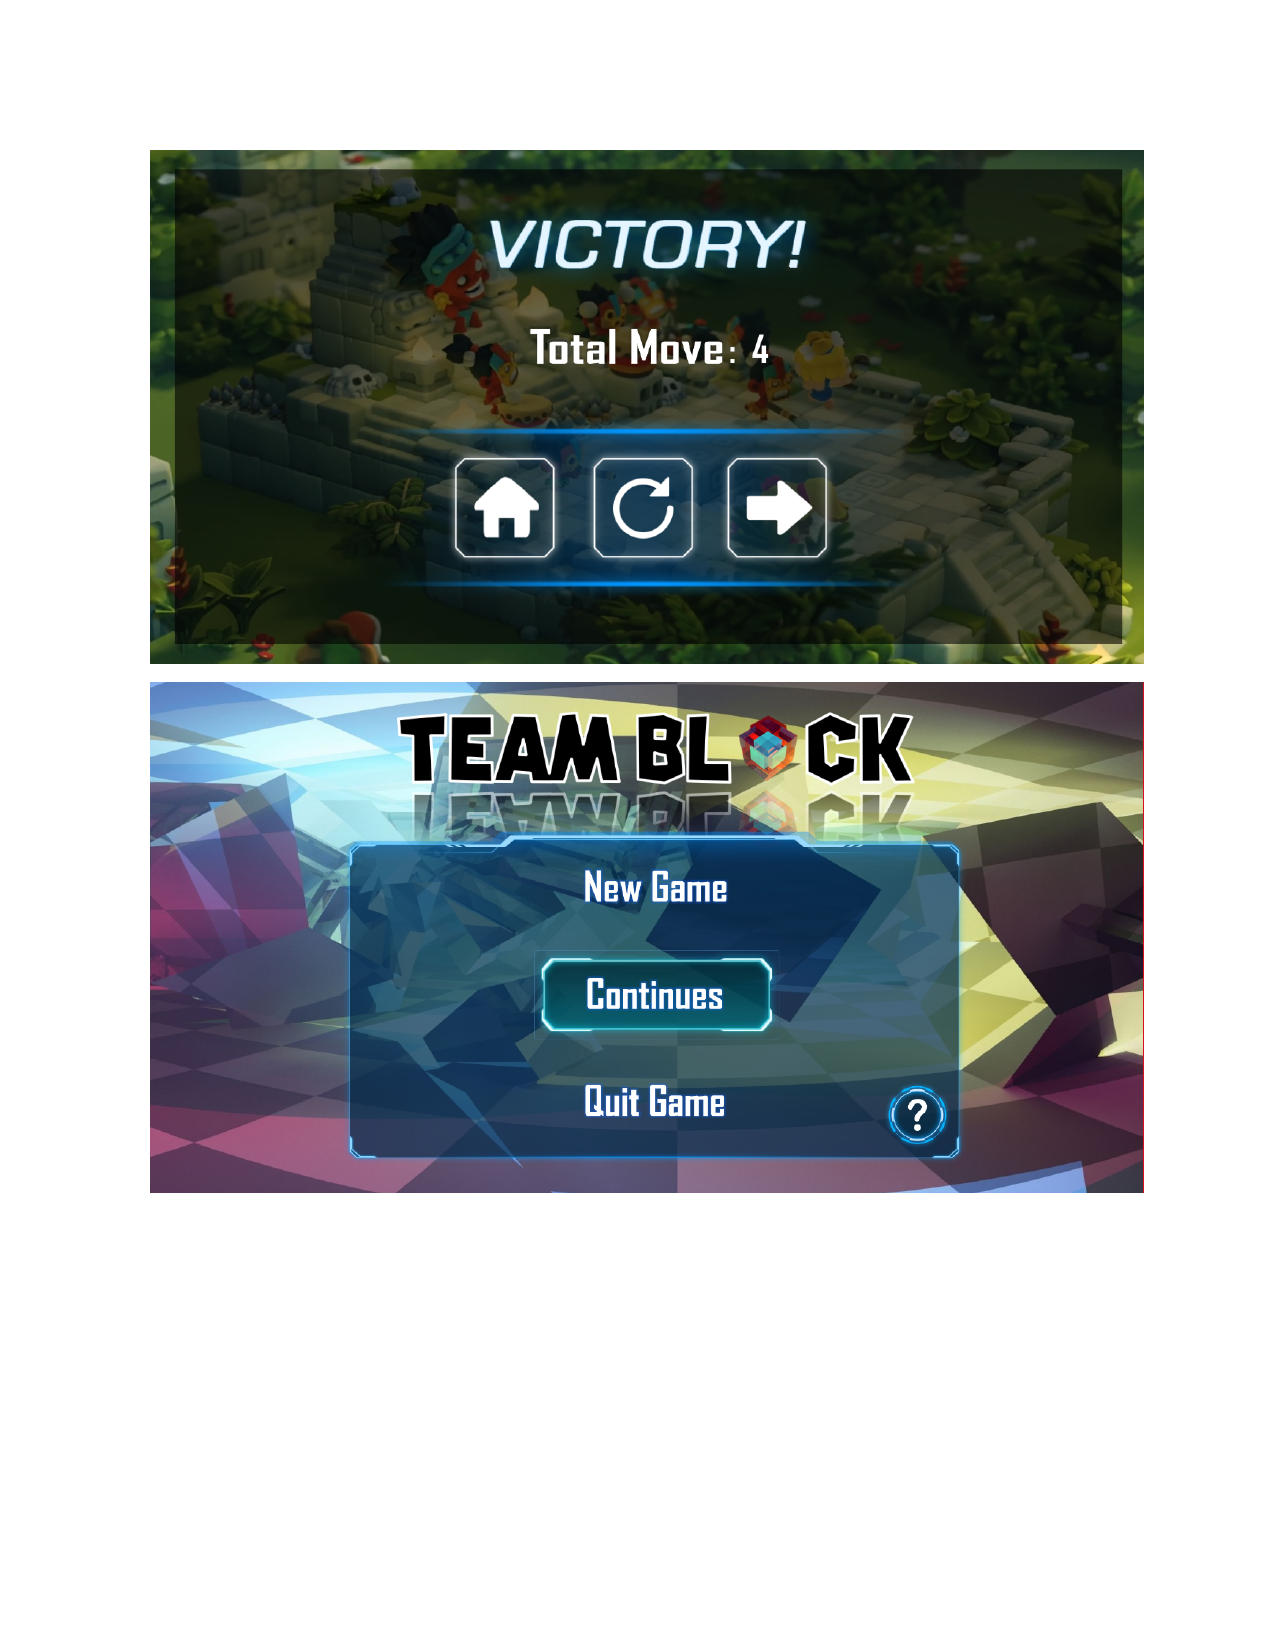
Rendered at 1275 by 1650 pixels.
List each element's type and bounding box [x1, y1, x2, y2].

picture [150, 682, 1144, 1193]
picture [150, 150, 1144, 664]
